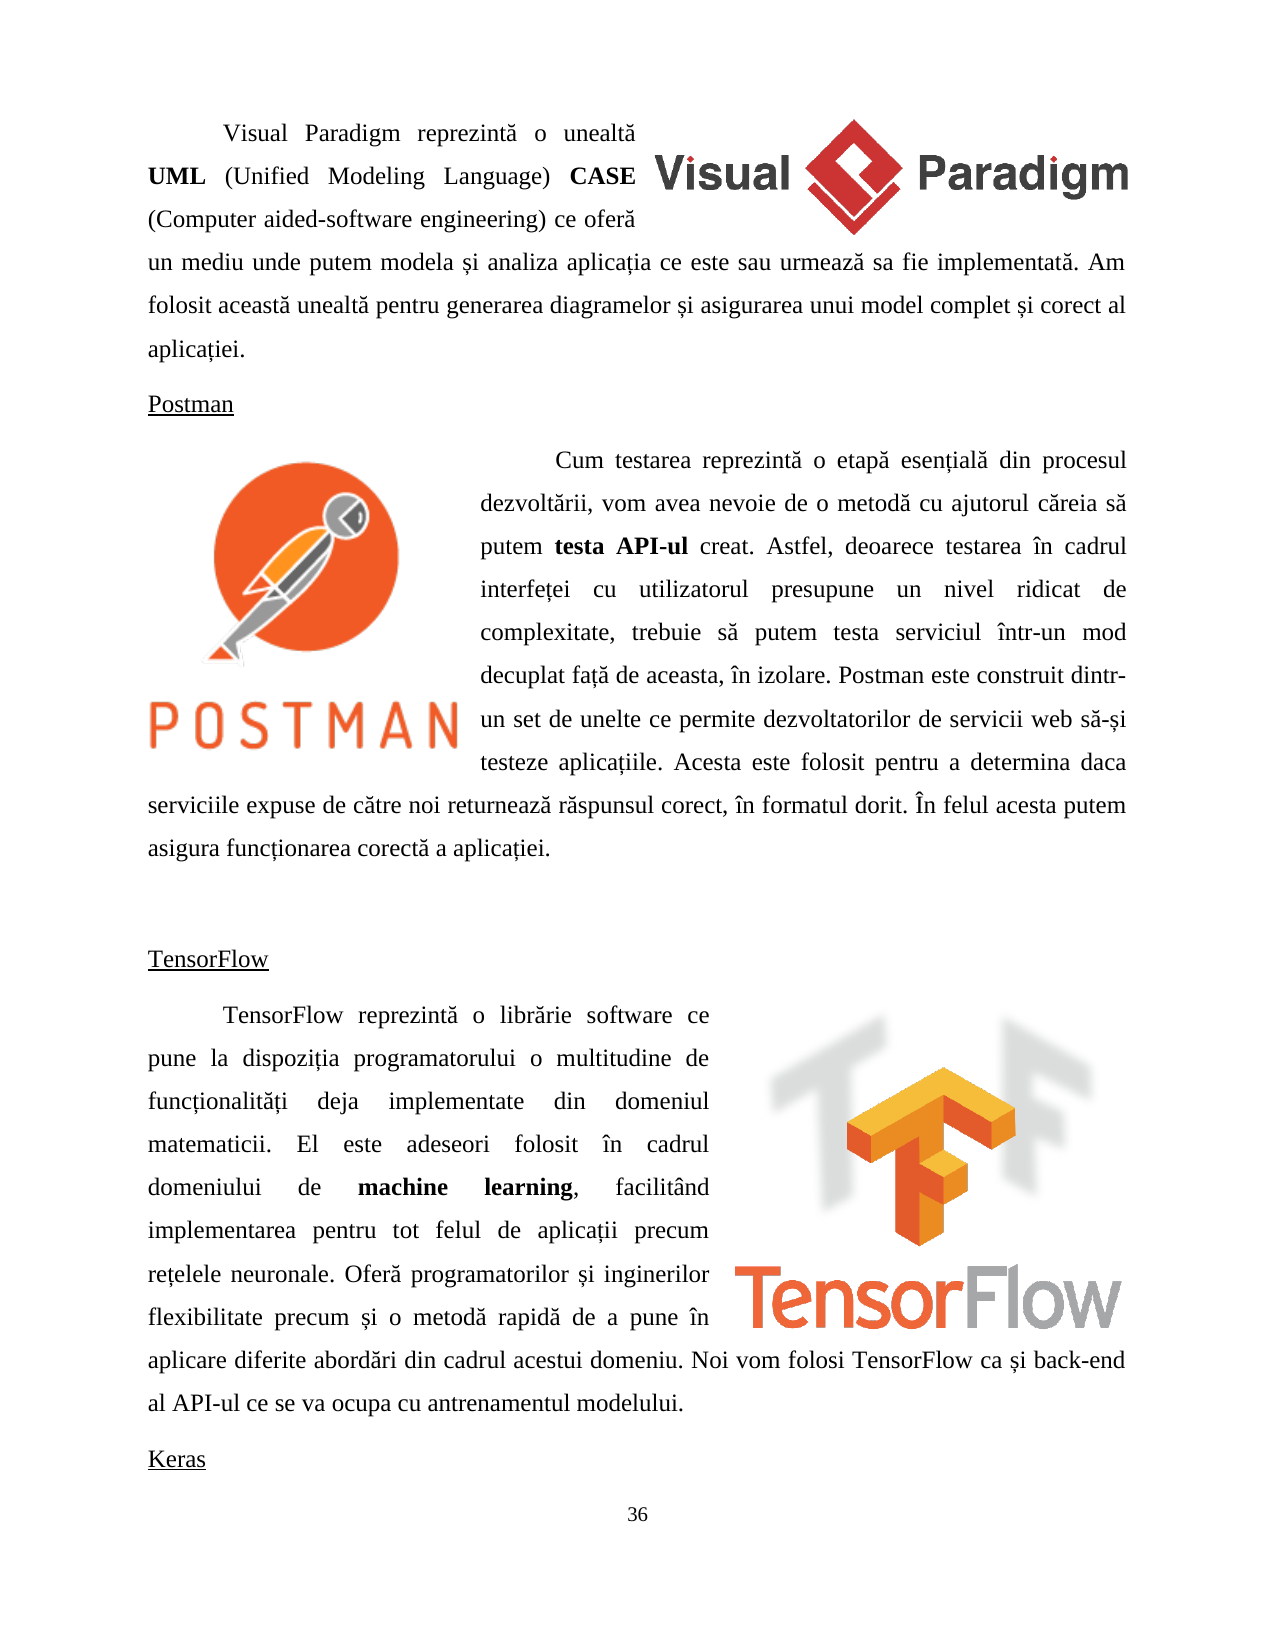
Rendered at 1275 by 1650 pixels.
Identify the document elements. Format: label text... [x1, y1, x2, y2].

picture [728, 1002, 1128, 1336]
text Visual Paradigm reprezintă o unealtă UML (Unified Modeling Language) CASE (Computer aided-software engineering) ce oferă un mediu unde putem modela și analiza aplicația ce este sau urmează sa fie implementată. Am folosit această unealtă pentru generarea diagramelor și asigurarea unui model complet și corect al aplicației. [148, 118, 1127, 362]
text Cum testarea reprezintă o etapă esențială din procesul dezvoltării, vom avea nevoie de o metodă cu ajutorul căreia să putem testa API-ul creat. Astfel, deoarece testarea în cadrul interfeței cu utilizatorul presupune un nivel ridicat de complexitate, trebuie să putem testa serviciul într-un mod decuplat față de aceasta, în izolare. Postman este construit dintr-un set de unelte ce permite dezvoltatorilor de servicii web să-și testeze aplicațiile. Acesta este folosit pentru a determina daca serviciile expuse de către noi returnează răspunsul corect, în formatul dorit. În felul acesta putem asigura funcționarea corectă a aplicației. [148, 445, 1127, 862]
picture [147, 446, 462, 768]
text Postman [148, 389, 1127, 418]
text TensorFlow [148, 944, 1127, 973]
picture [654, 119, 1128, 235]
text Keras [148, 1444, 1127, 1472]
